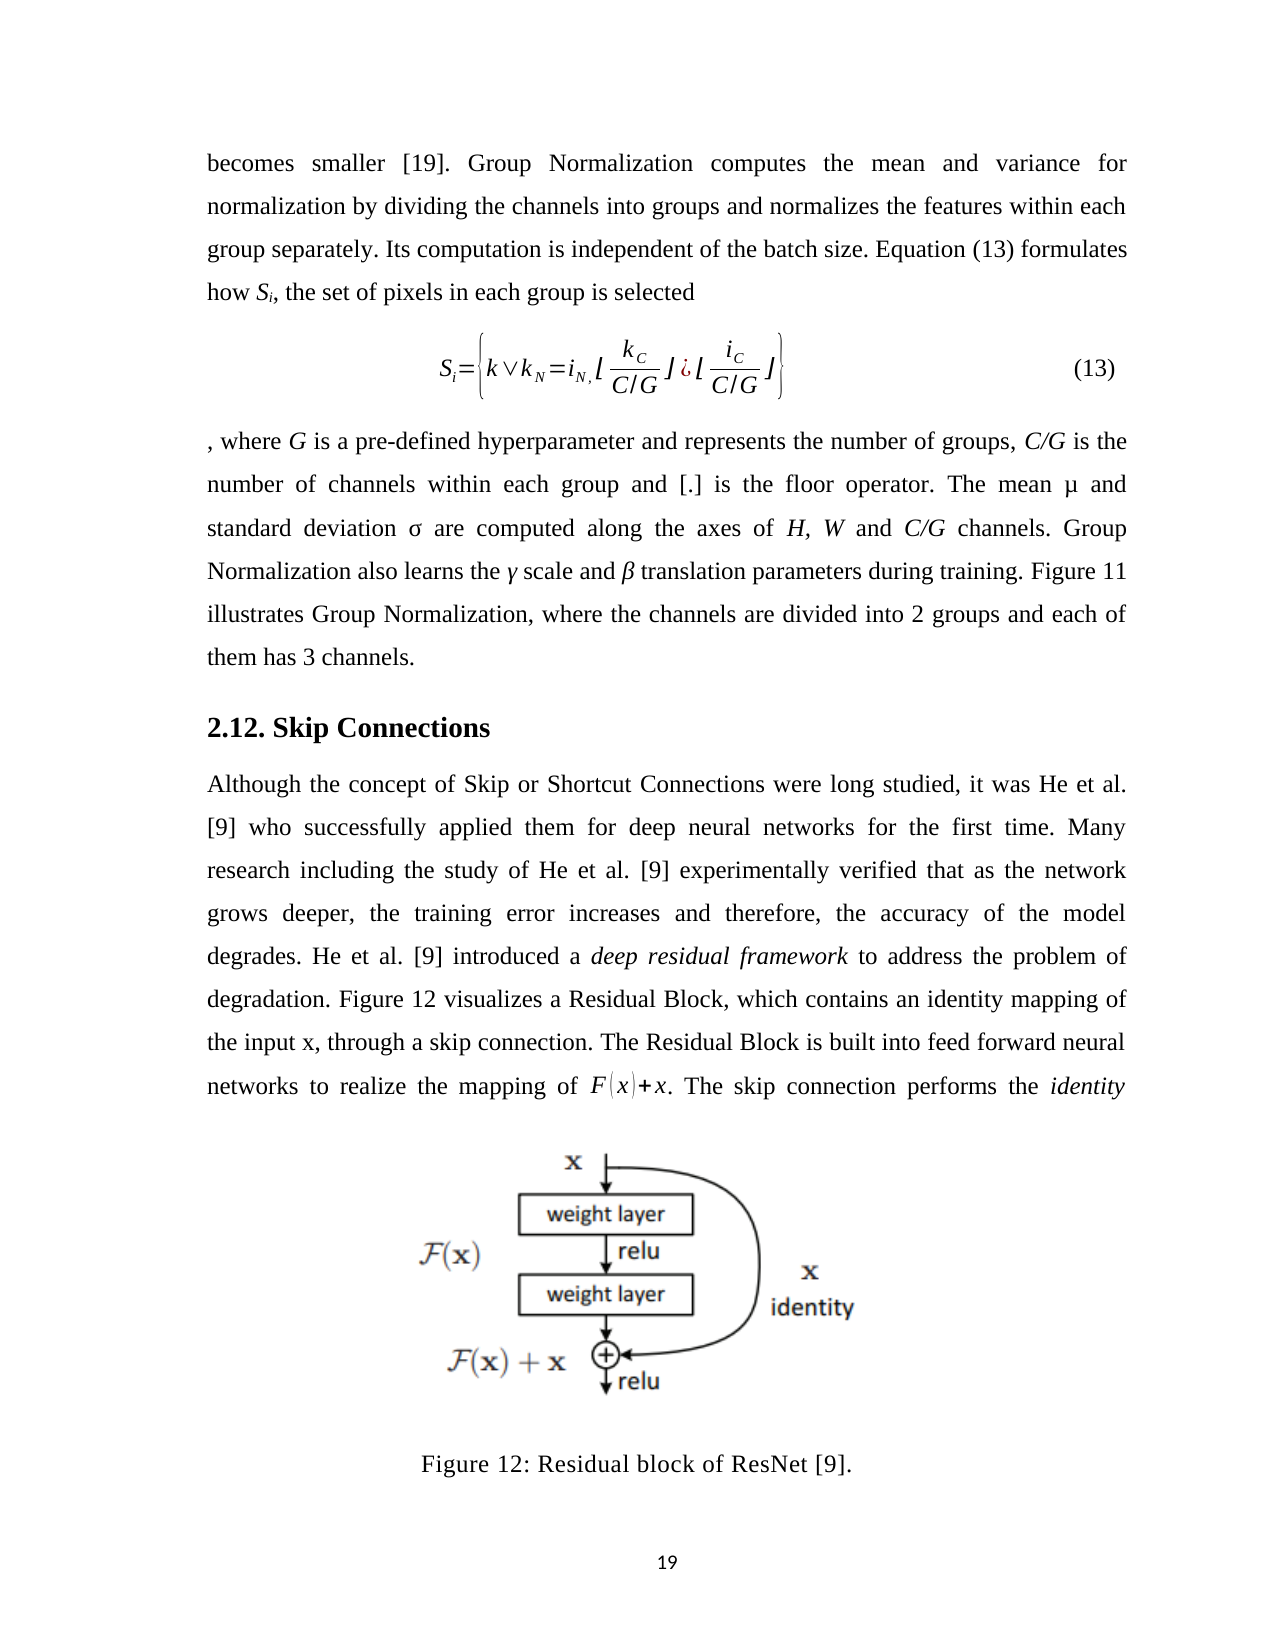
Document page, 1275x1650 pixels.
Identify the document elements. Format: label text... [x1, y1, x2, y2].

picture [407, 1143, 868, 1402]
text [207, 148, 1127, 306]
table_header (13) [1018, 320, 1126, 426]
subtitle 2.12. Skip Connections [207, 710, 1127, 744]
table_header [207, 320, 1018, 426]
